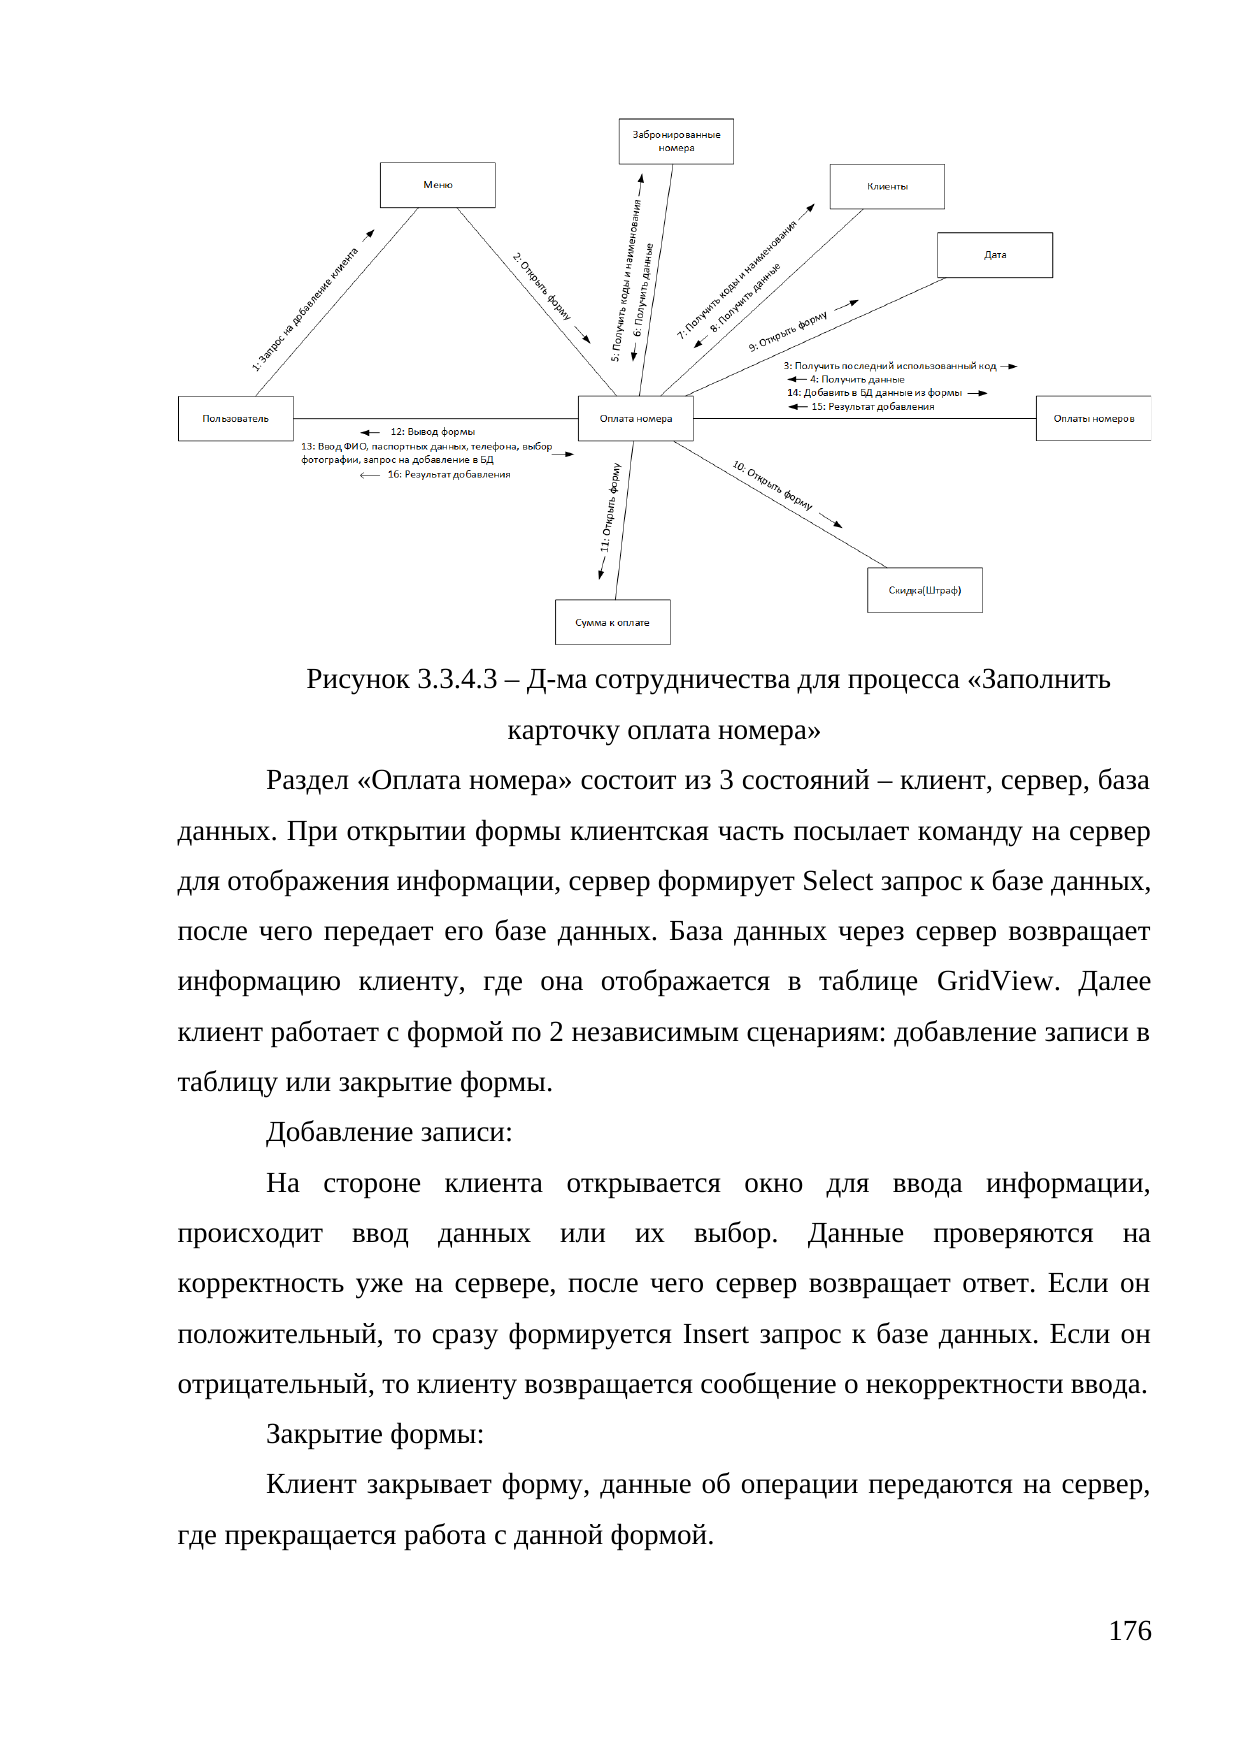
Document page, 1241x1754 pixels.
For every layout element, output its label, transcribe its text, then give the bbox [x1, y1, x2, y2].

text Раздел «Оплата номера» состоит из 3 состояний – клиент, сервер, база данных. При открытии формы клиентская часть посылает команду на сервер для отображения информации, сервер формирует Select запрос к базе данных, после чего передает его базе данных. База данных через сервер возвращает информацию клиенту, где она отображается в таблице GridView. Далее клиент работает с формой по 2 независимым сценариям: добавление записи в таблицу или закрытие формы. [177, 762, 1152, 1098]
text Рисунок 3.3.4.3 – Д-ма сотрудничества для процесса «Заполнить карточку оплата номера» [177, 662, 1152, 746]
text Закрытие формы: [177, 1416, 1152, 1450]
text На стороне клиента открывается окно для ввода информации, происходит ввод данных или их выбор. Данные проверяются на корректность уже на сервере, после чего сервер возвращает ответ. Если он положительный, то сразу формируется Insert запрос к базе данных. Если он отрицательный, то клиенту возвращается сообщение о некорректности ввода. [177, 1165, 1152, 1399]
picture [177, 118, 1152, 645]
text Добавление записи: [177, 1114, 1152, 1148]
text Клиент закрывает форму, данные об операции передаются на сервер, где прекращается работа с данной формой. [177, 1467, 1152, 1551]
